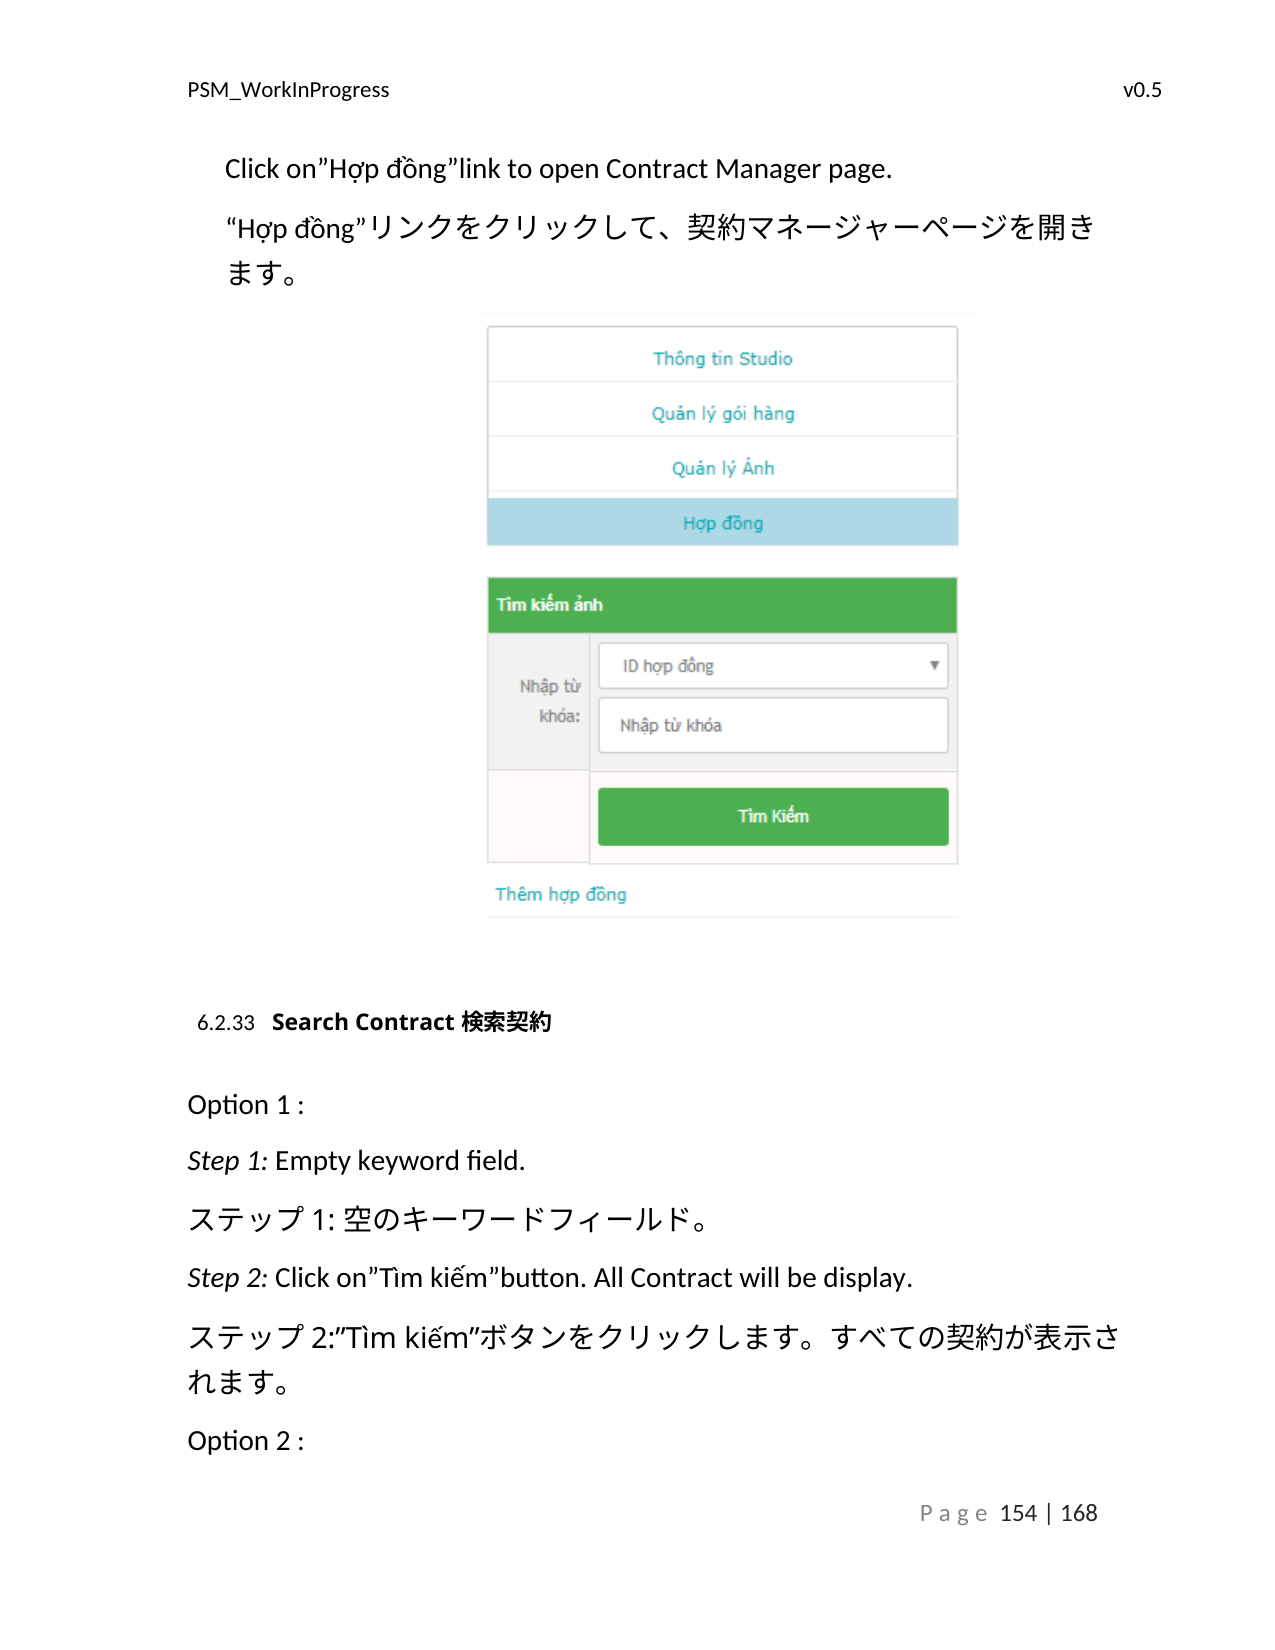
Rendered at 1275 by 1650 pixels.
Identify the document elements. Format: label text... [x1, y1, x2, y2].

text “Hợp đồng”リンクをクリックして、契約マネージャーページを開きます。 [225, 205, 1125, 293]
subtitle Search Contract 検索契約 [197, 1004, 1125, 1037]
text Option 1 : [187, 1086, 1125, 1122]
picture [481, 313, 982, 926]
text Click on”Hợp đồng”link to open Contract Manager page. [225, 150, 1125, 186]
text ステップ 1: 空のキーワードフィールド。 [187, 1197, 1125, 1239]
text Option 2 : [187, 1422, 1125, 1458]
text Step 2: Click on”Tìm kiếm”button. All Contract will be display. [187, 1259, 1125, 1295]
text ステップ 2:”Tìm kiếm”ボタンをクリックします。すべての契約が表示されます。 [187, 1314, 1125, 1402]
text Step 1: Empty keyword field. [187, 1142, 1125, 1177]
